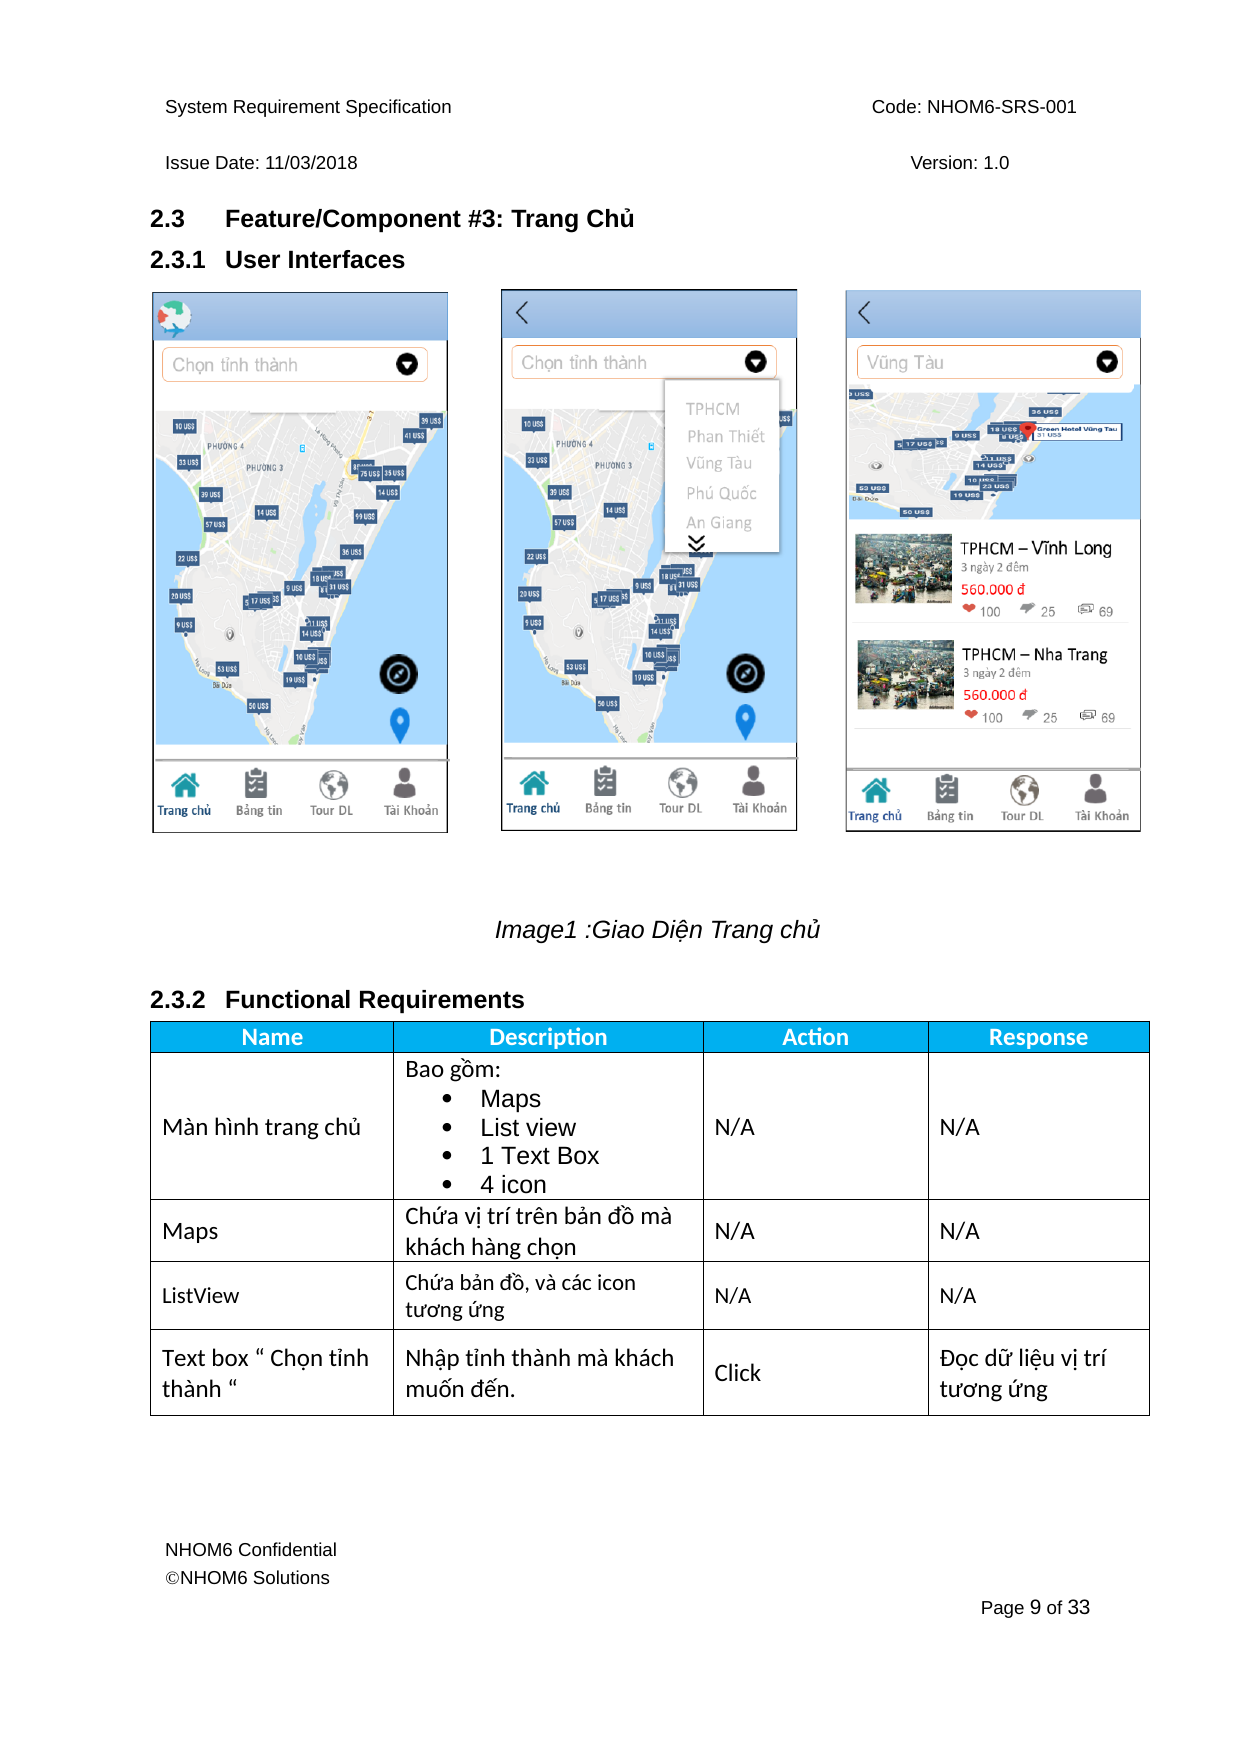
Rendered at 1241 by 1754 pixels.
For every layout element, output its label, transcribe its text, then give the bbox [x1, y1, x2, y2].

table_cell Nhập tỉnh thành mà khách muốn đến. [394, 1330, 703, 1415]
subtitle User Interfaces [150, 245, 1090, 273]
table_cell N/A [704, 1262, 928, 1329]
table_cell Text box “ Chọn tỉnh thành “ [151, 1330, 393, 1415]
table_cell Đọc dữ liệu vị trí tương ứng [929, 1330, 1149, 1415]
table_cell N/A [704, 1053, 928, 1199]
table_cell Click [704, 1330, 928, 1415]
table_header Response [929, 1022, 1149, 1052]
table_cell Màn hình trang chủ [151, 1053, 393, 1199]
table_cell ListView [151, 1262, 393, 1329]
picture [150, 289, 1149, 833]
table_cell N/A [929, 1200, 1149, 1261]
table_cell Bao gồm: Maps List view 1 Text Box 4 icon [394, 1053, 703, 1199]
table_cell N/A [929, 1262, 1149, 1329]
table_header Action [704, 1022, 928, 1052]
table_cell Chứa bản đồ, và các icon tương ứng [394, 1262, 703, 1329]
subtitle Feature/Component #3: Trang Chủ [150, 204, 1090, 232]
text Image1 :Giao Diện Trang chủ [225, 916, 1090, 944]
table_header Description [394, 1022, 703, 1052]
table_cell N/A [704, 1200, 928, 1261]
subtitle Functional Requirements [150, 986, 1090, 1014]
table_cell Chứa vị trí trên bản đồ mà khách hàng chọn [394, 1200, 703, 1261]
table_header Name [151, 1022, 393, 1052]
table_cell Maps [151, 1200, 393, 1261]
table_cell N/A [929, 1053, 1149, 1199]
